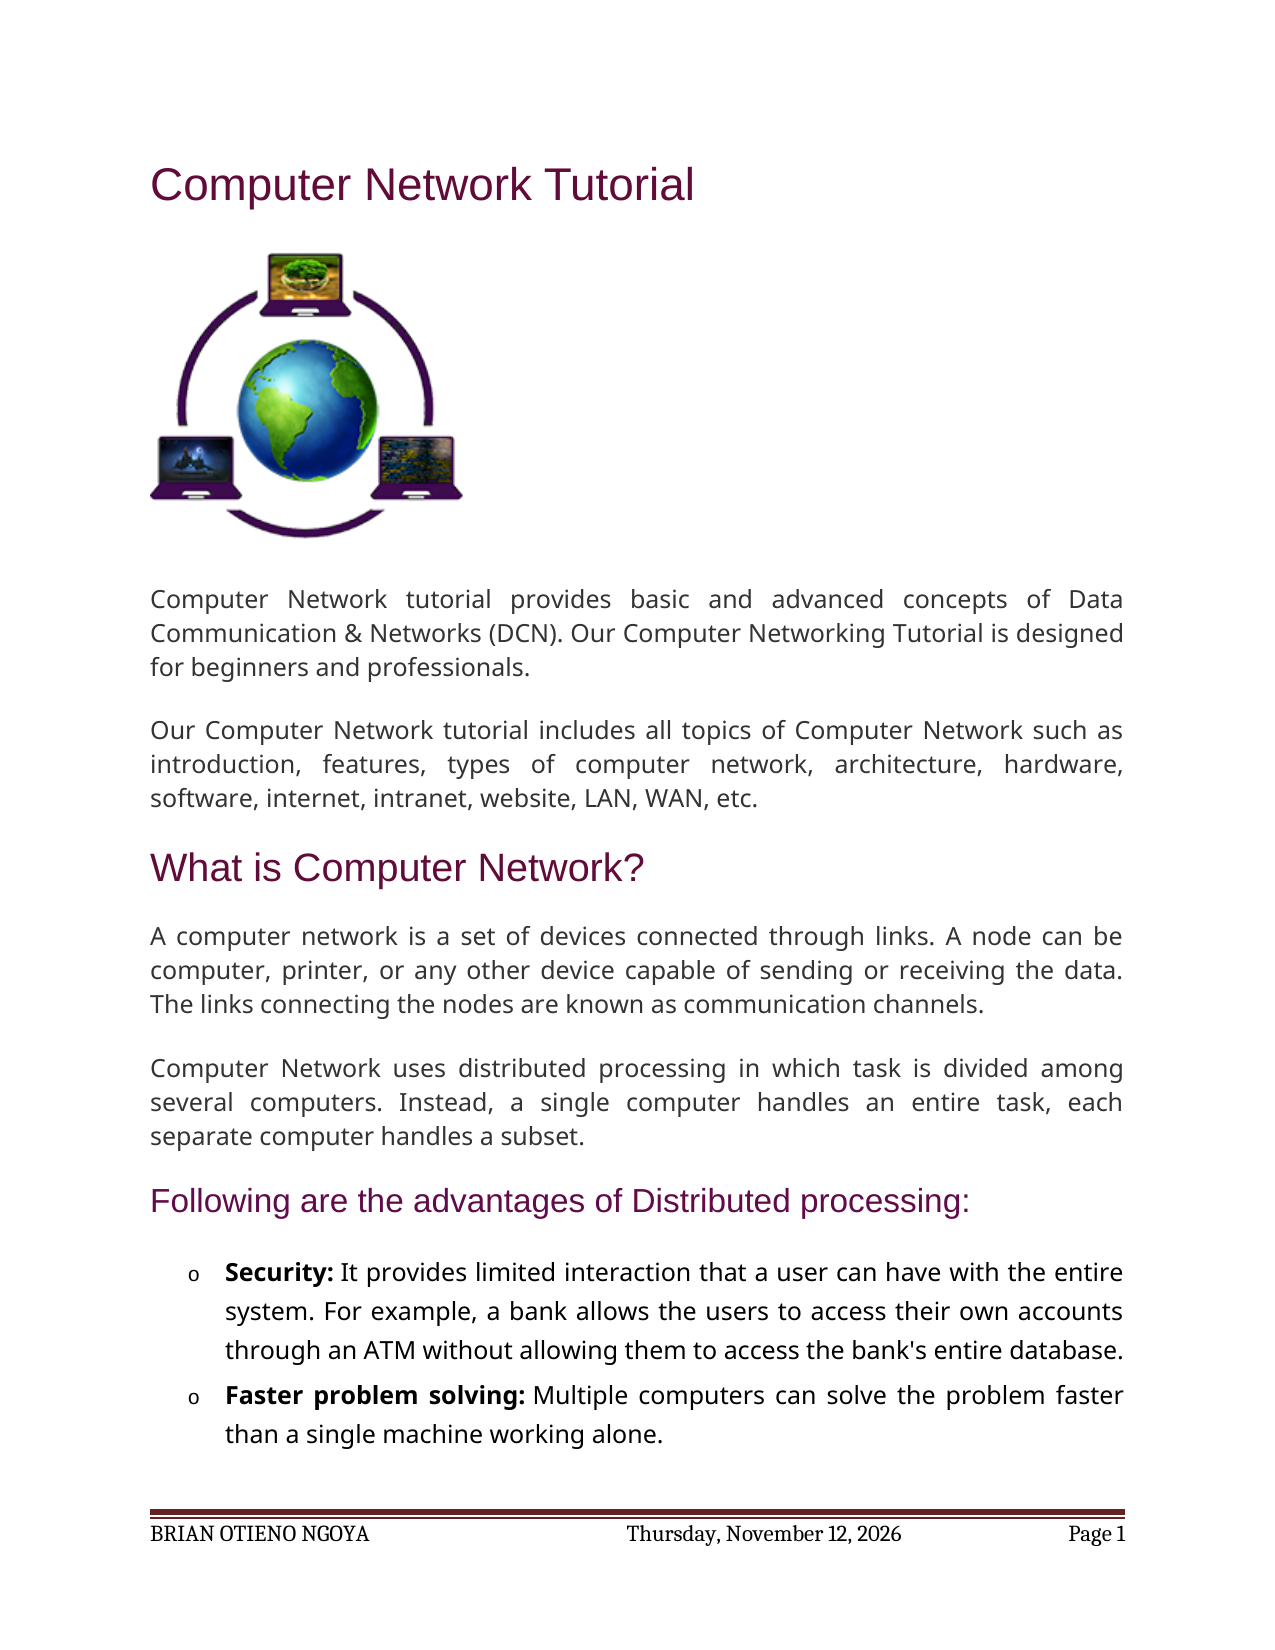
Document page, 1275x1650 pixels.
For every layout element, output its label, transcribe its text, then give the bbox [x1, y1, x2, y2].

text Following are the advantages of Distributed processing: [150, 1182, 1125, 1220]
list Faster problem solving: Multiple computers can solve the problem faster than a single machine working alone. [187, 1373, 1125, 1451]
text A computer network is a set of devices connected through links. A node can be computer, printer, or any other device capable of sending or receiving the data. The links connecting the nodes are known as communication channels. [150, 919, 1125, 1021]
picture [150, 239, 463, 553]
text Computer Network tutorial provides basic and advanced concepts of Data Communication & Networks (DCN). Our Computer Networking Tutorial is designed for beginners and professionals. [150, 581, 1125, 683]
text Our Computer Network tutorial includes all topics of Computer Network such as introduction, features, types of computer network, architecture, hardware, software, internet, intranet, website, LAN, WAN, etc. [150, 713, 1125, 815]
text Computer Network uses distributed processing in which task is divided among several computers. Instead, a single computer handles an entire task, each separate computer handles a subset. [150, 1050, 1125, 1152]
list Security: It provides limited interaction that a user can have with the entire system. For example, a bank allows the users to access their own accounts through an ATM without allowing them to access the bank's entire database. [187, 1249, 1125, 1366]
text What is Computer Network? [150, 844, 1125, 890]
text Computer Network Tutorial [150, 158, 1125, 211]
